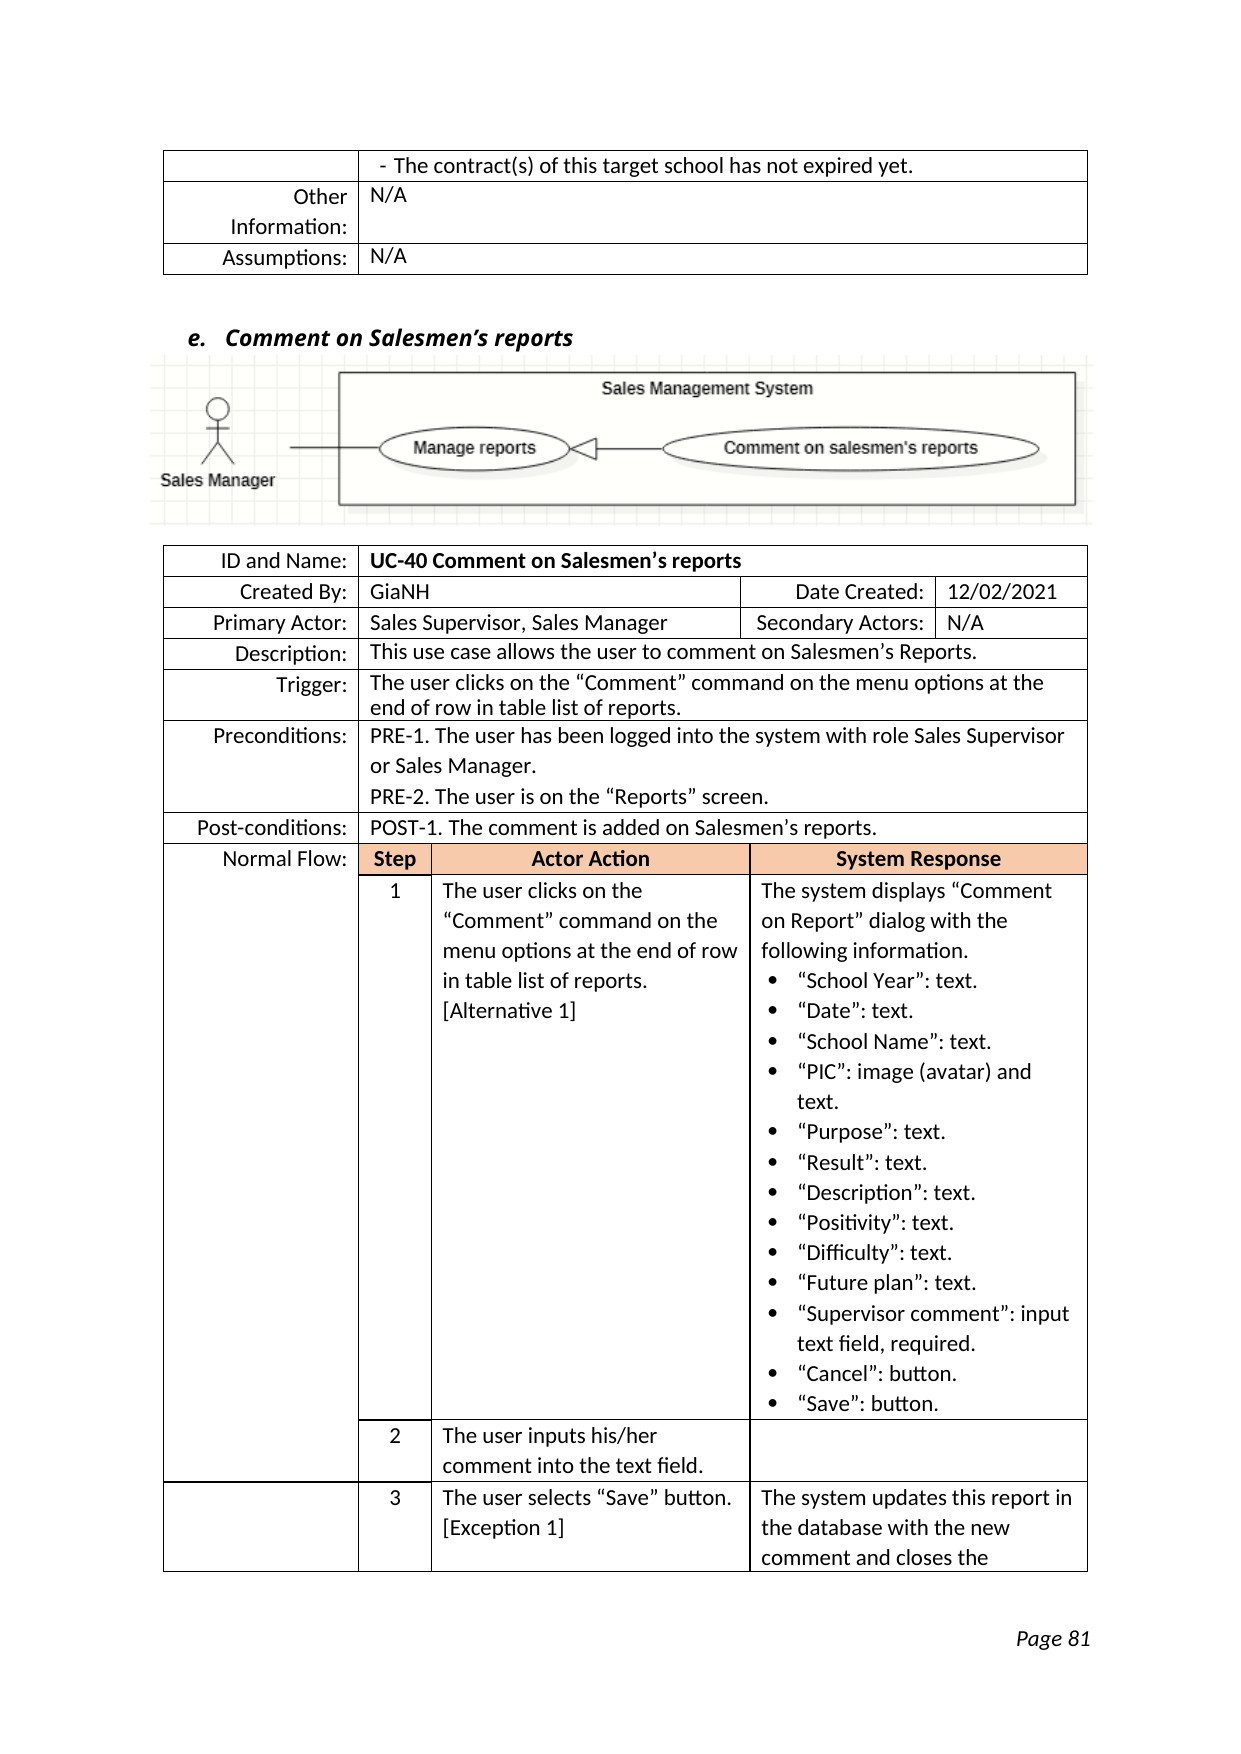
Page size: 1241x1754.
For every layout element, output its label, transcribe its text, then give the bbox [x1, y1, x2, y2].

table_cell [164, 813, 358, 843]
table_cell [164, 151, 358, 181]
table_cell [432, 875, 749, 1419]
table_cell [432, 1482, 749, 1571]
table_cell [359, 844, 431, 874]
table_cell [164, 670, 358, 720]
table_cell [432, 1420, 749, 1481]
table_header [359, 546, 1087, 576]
picture [150, 355, 1093, 526]
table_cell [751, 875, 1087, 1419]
subtitle Comment on Salesmen’s reports [187, 322, 1093, 353]
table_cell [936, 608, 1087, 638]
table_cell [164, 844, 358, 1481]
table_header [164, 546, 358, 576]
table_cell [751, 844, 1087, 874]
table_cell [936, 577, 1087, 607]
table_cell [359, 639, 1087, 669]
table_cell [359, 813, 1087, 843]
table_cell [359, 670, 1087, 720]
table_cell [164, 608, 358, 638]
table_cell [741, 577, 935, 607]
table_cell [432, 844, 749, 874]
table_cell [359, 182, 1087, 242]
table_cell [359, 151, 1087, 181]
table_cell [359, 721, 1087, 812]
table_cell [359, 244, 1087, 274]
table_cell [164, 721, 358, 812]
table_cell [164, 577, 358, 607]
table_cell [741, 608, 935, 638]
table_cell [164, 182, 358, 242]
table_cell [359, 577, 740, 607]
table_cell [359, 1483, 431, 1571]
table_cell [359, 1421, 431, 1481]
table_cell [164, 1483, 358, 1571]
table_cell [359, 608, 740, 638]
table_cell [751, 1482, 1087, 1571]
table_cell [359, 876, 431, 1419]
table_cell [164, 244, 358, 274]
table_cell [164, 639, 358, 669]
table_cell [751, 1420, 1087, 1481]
